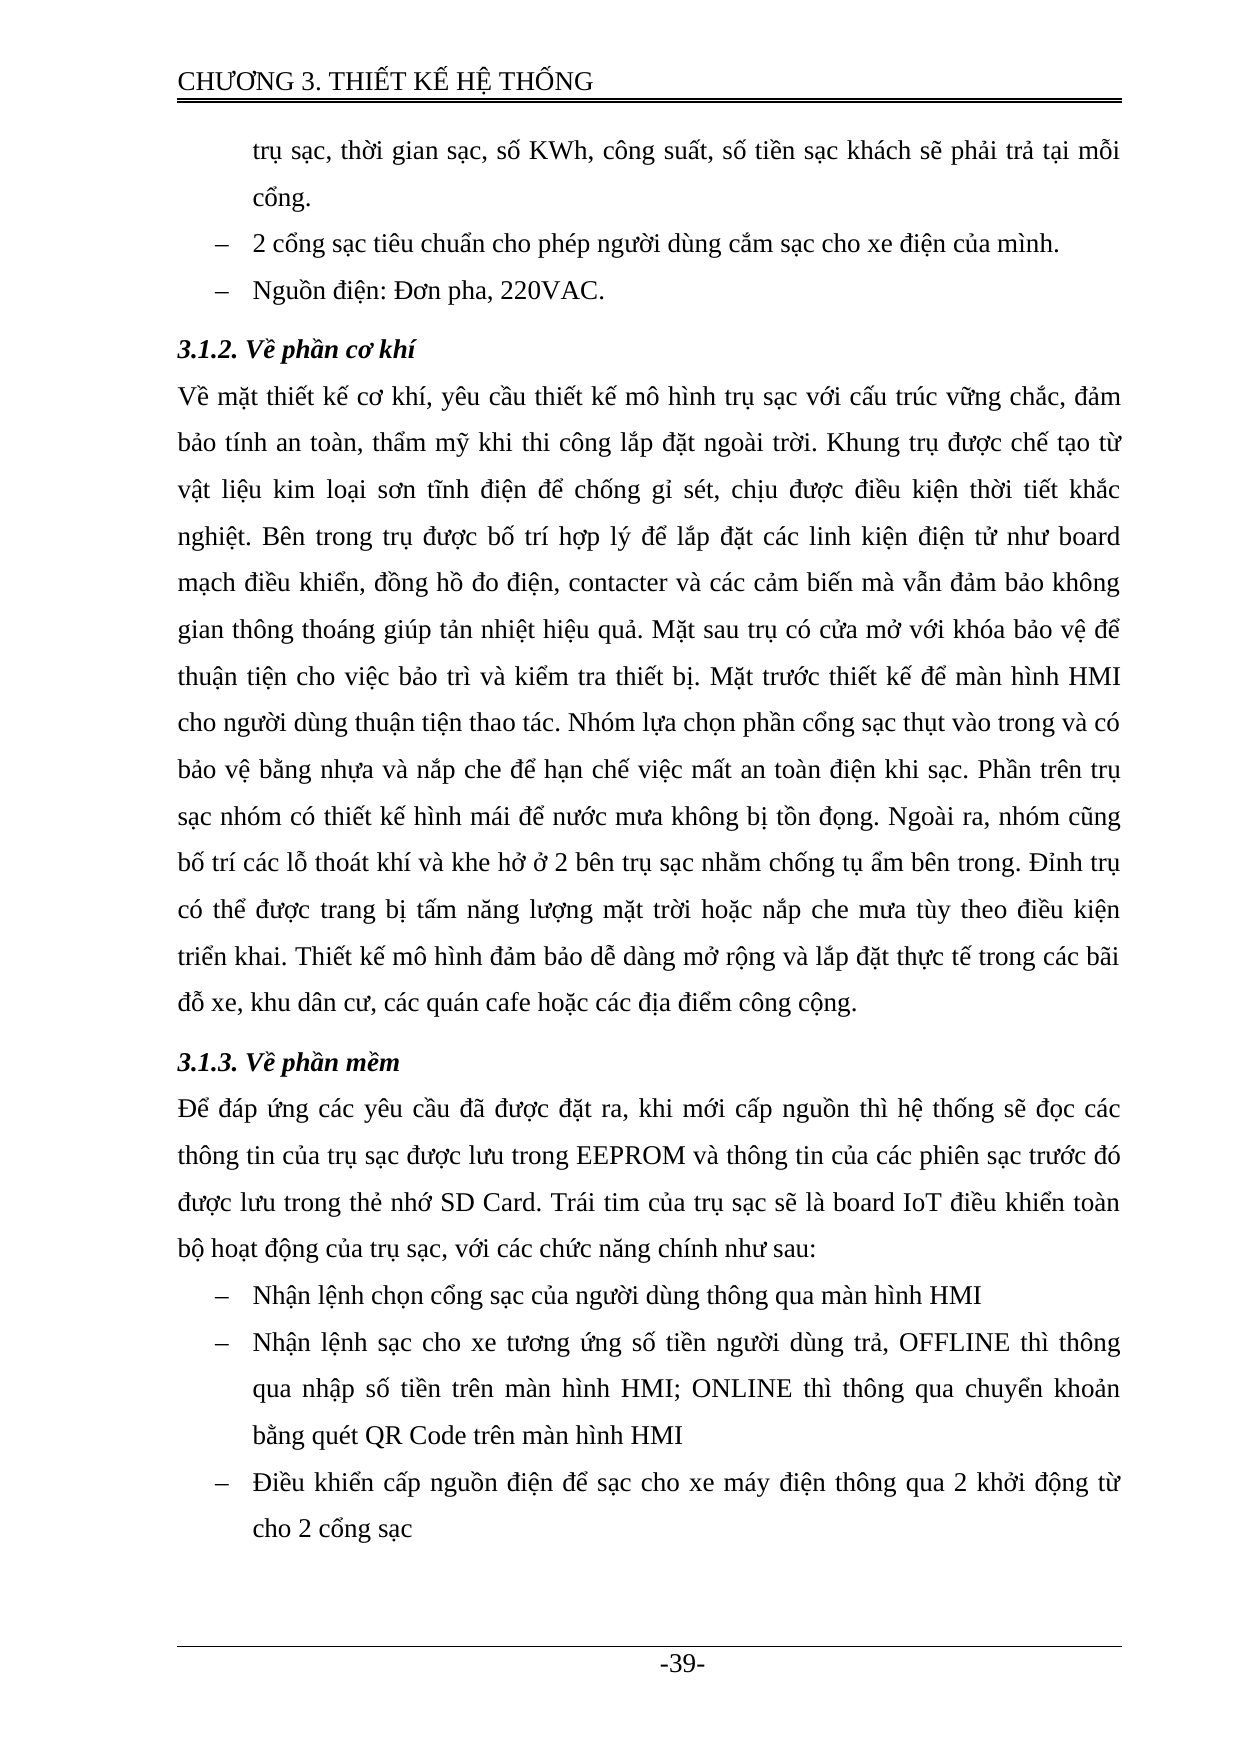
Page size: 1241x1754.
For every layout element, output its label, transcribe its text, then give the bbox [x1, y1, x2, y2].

list 2 cổng sạc tiêu chuẩn cho phép người dùng cắm sạc cho xe điện của mình. [215, 227, 1122, 258]
text Để đáp ứng các yêu cầu đã được đặt ra, khi mới cấp nguồn thì hệ thống sẽ đọc các thông tin của trụ sạc được lưu trong EEPROM và thông tin của các phiên sạc trước đó được lưu trong thẻ nhớ SD Card. Trái tim của trụ sạc sẽ là board IoT điều khiển toàn bộ hoạt động của trụ sạc, với các chức năng chính như sau: [177, 1092, 1122, 1263]
list Điều khiển cấp nguồn điện để sạc cho xe máy điện thông qua 2 khởi động từ cho 2 cổng sạc [215, 1466, 1122, 1543]
subtitle Về phần cơ khí [177, 333, 1122, 364]
list Nhận lệnh chọn cổng sạc của người dùng thông qua màn hình HMI [215, 1279, 1122, 1310]
subtitle Về phần mềm [177, 1046, 1122, 1077]
text Về mặt thiết kế cơ khí, yêu cầu thiết kế mô hình trụ sạc với cấu trúc vững chắc, đảm bảo tính an toàn, thẩm mỹ khi thi công lắp đặt ngoài trời. Khung trụ được chế tạo từ vật liệu kim loại sơn tĩnh điện để chống gỉ sét, chịu được điều kiện thời tiết khắc nghiệt. Bên trong trụ được bố trí hợp lý để lắp đặt các linh kiện điện tử như board mạch điều khiển, đồng hồ đo điện, contacter và các cảm biến mà vẫn đảm bảo không gian thông thoáng giúp tản nhiệt hiệu quả. Mặt sau trụ có cửa mở với khóa bảo vệ để thuận tiện cho việc bảo trì và kiểm tra thiết bị. Mặt trước thiết kế để màn hình HMI cho người dùng thuận tiện thao tác. Nhóm lựa chọn phần cổng sạc thụt vào trong và có bảo vệ bằng nhựa và nắp che để hạn chế việc mất an toàn điện khi sạc. Phần trên trụ sạc nhóm có thiết kế hình mái để nước mưa không bị tồn đọng. Ngoài ra, nhóm cũng bố trí các lỗ thoát khí và khe hở ở 2 bên trụ sạc nhằm chống tụ ẩm bên trong. Đỉnh trụ có thể được trang bị tấm năng lượng mặt trời hoặc nắp che mưa tùy theo điều kiện triển khai. Thiết kế mô hình đảm bảo dễ dàng mở rộng và lắp đặt thực tế trong các bãi đỗ xe, khu dân cư, các quán cafe hoặc các địa điểm công cộng. [177, 380, 1122, 1018]
list Nguồn điện: Đơn pha, 220VAC. [215, 274, 1122, 305]
list Nhận lệnh sạc cho xe tương ứng số tiền người dùng trả, OFFLINE thì thông qua nhập số tiền trên màn hình HMI; ONLINE thì thông qua chuyển khoản bằng quét QR Code trên màn hình HMI [215, 1326, 1122, 1450]
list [215, 134, 1122, 212]
